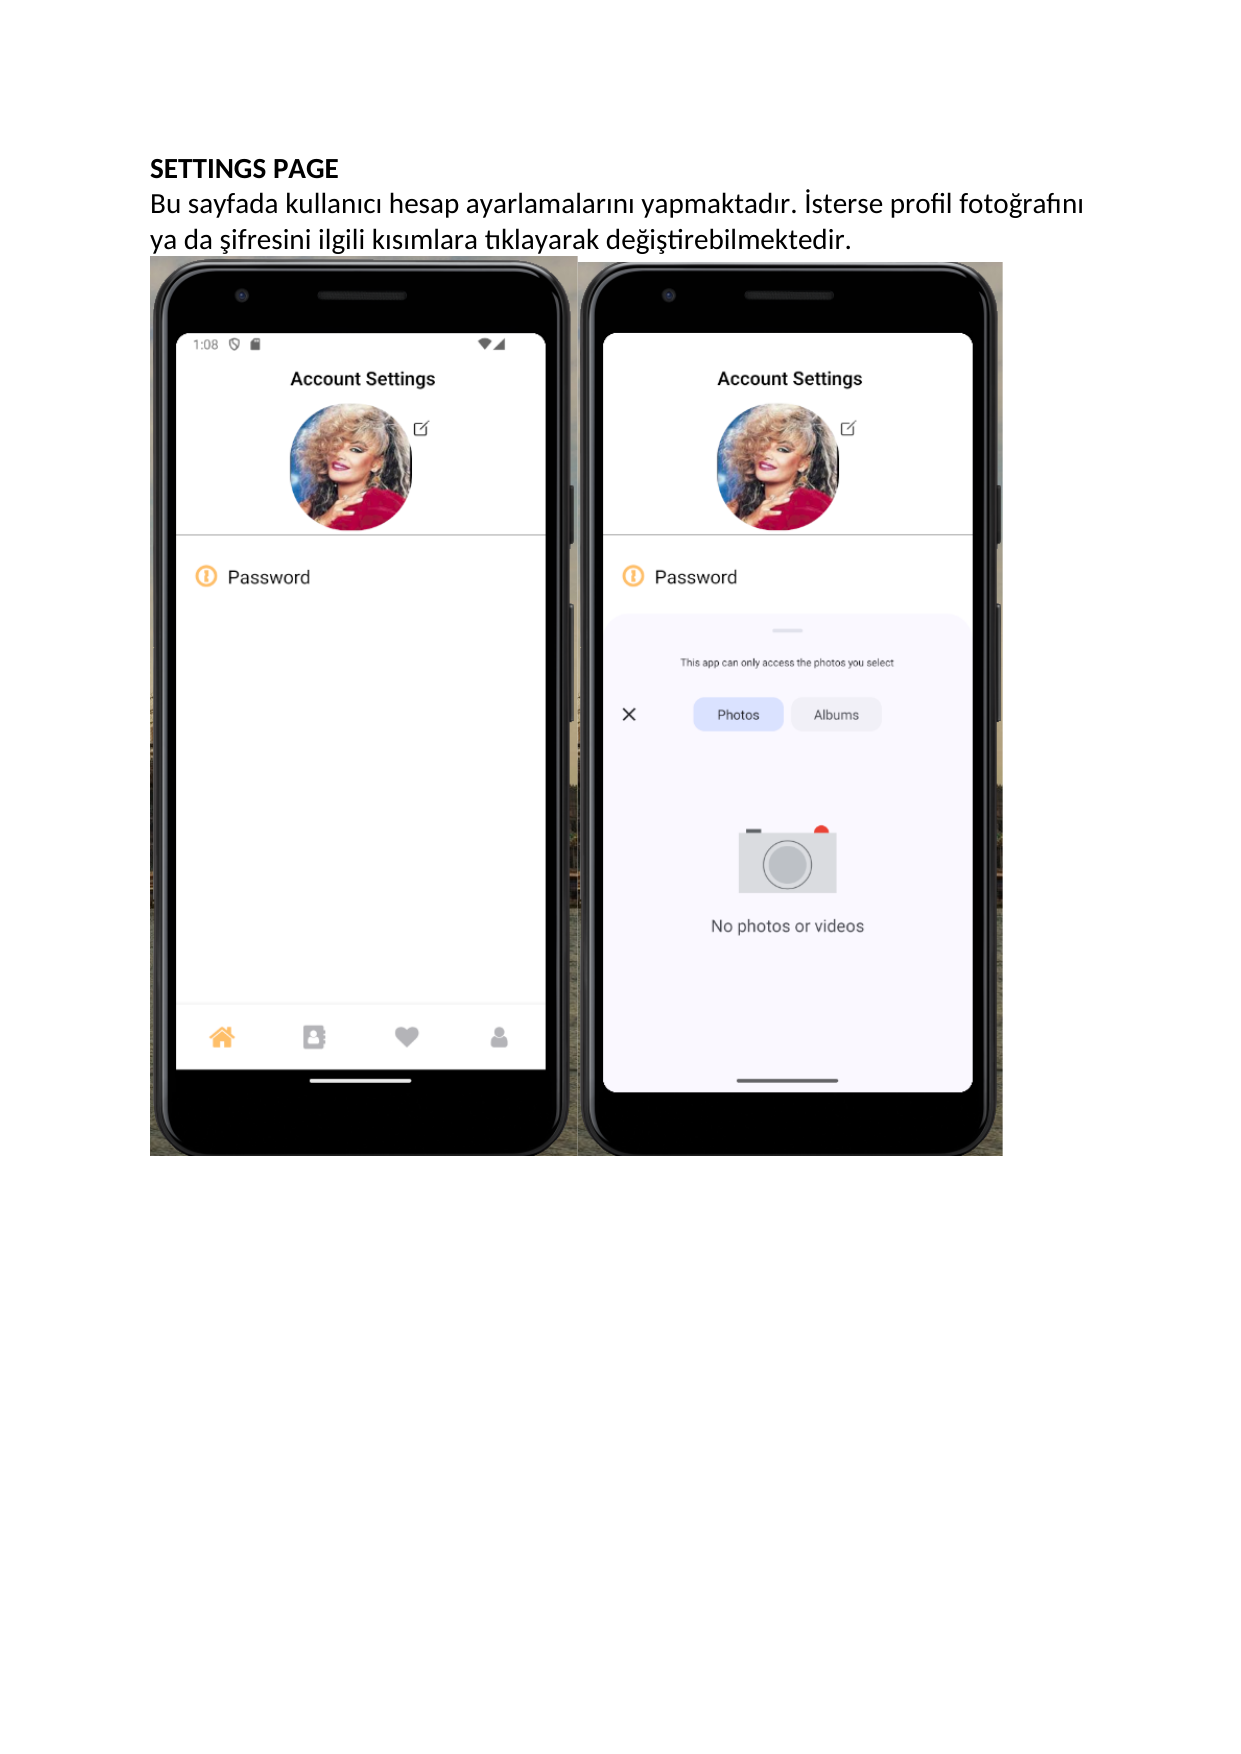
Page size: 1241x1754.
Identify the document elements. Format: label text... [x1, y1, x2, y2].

picture [150, 256, 1003, 1156]
text SETTINGS PAGE [150, 150, 1090, 186]
text Bu sayfada kullanıcı hesap ayarlamalarını yapmaktadır. İsterse profil fotoğrafını ya da şifresini ilgili kısımlara tıklayarak değiştirebilmektedir. [150, 186, 1090, 257]
